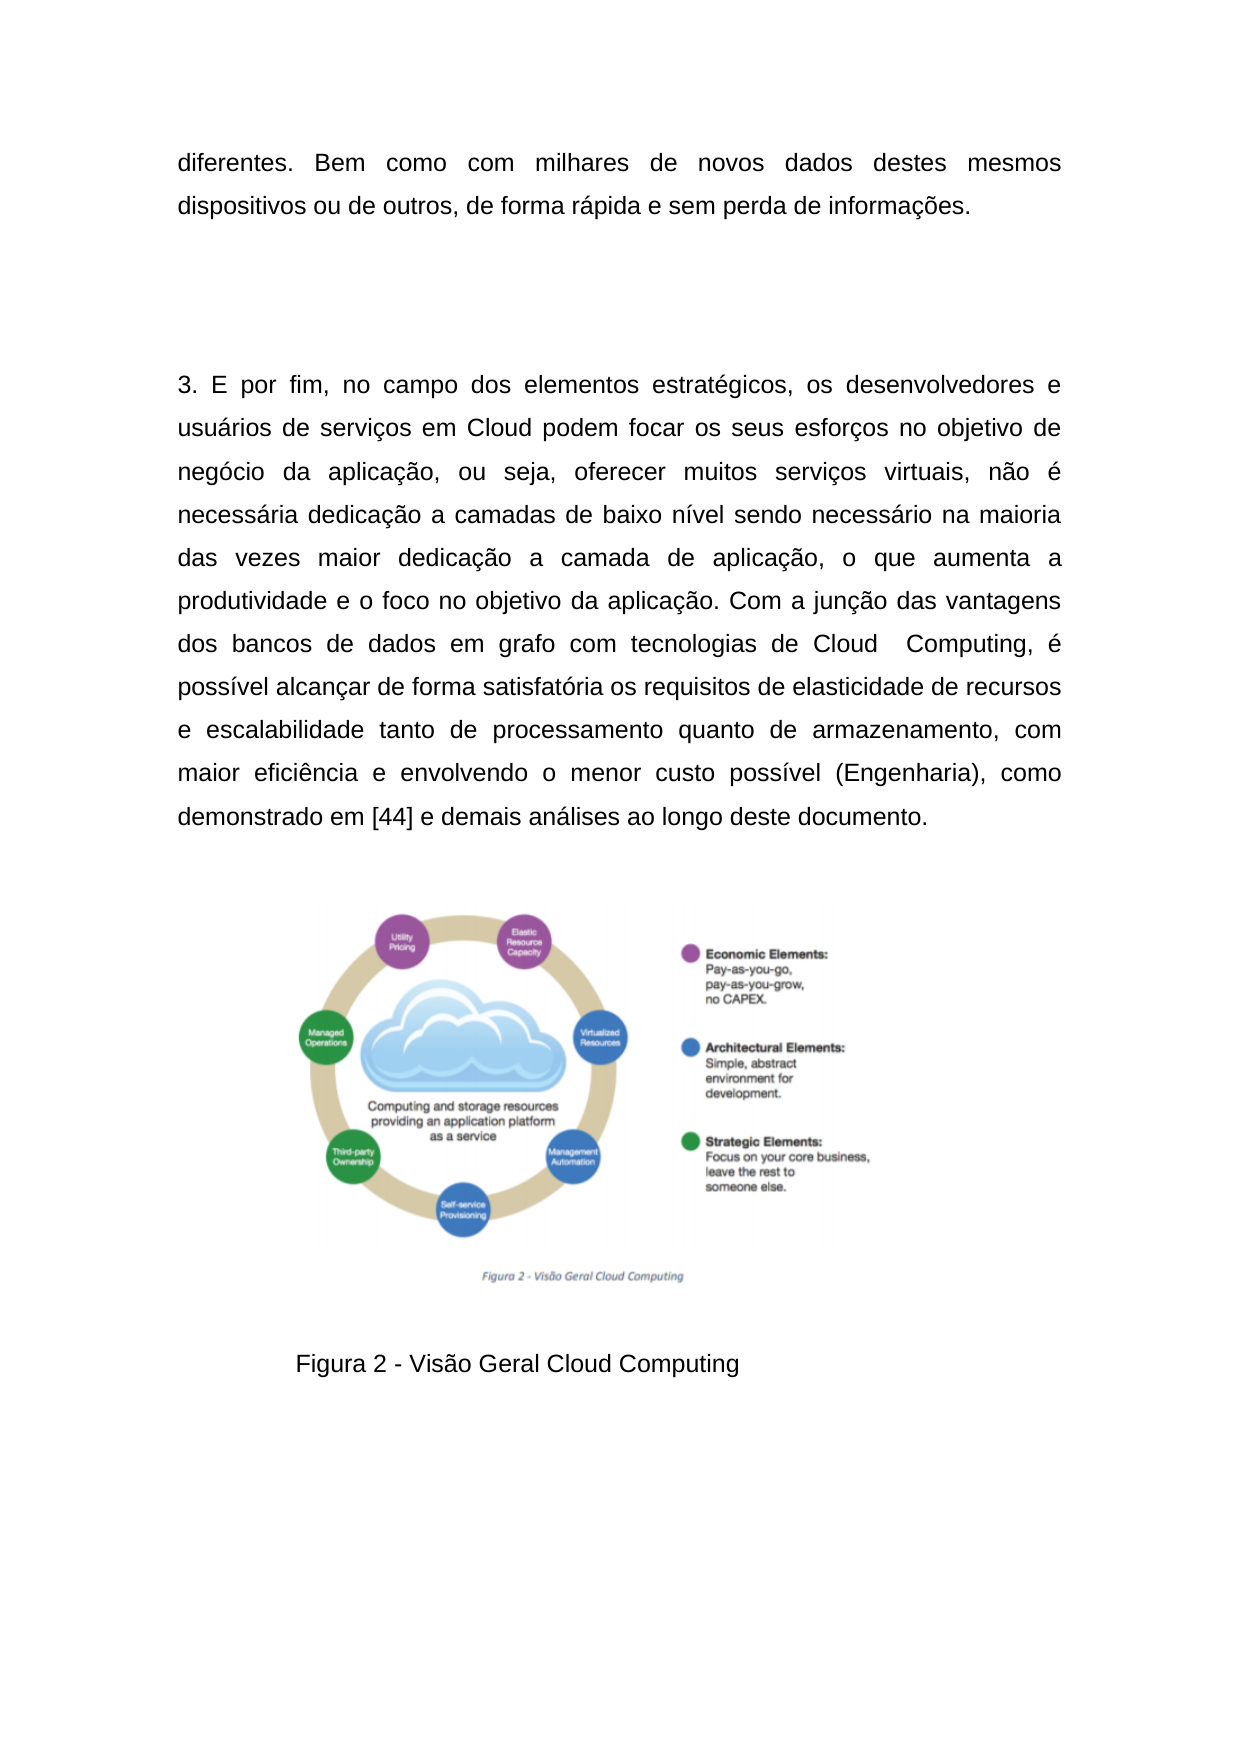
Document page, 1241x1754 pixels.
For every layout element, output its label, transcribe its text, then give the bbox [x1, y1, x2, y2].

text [177, 148, 1063, 219]
text 3. E por fim, no campo dos elementos estratégicos, os desenvolvedores e usuários de serviços em Cloud podem focar os seus esforços no objetivo de negócio da aplicação, ou seja, oferecer muitos serviços virtuais, não é necessária dedicação a camadas de baixo nível sendo necessário na maioria das vezes maior dedicação a camada de aplicação, o que aumenta a produtividade e o foco no objetivo da aplicação. Com a junção das vantagens dos bancos de dados em grafo com tecnologias de Cloud Computing, é possível alcançar de forma satisfatória os requisitos de elasticidade de recursos e escalabilidade tanto de processamento quanto de armazenamento, com maior eficiência e envolvendo o menor custo possível (Engenharia), como demonstrado em [44] e demais análises ao longo deste documento. [177, 370, 1063, 830]
picture [295, 904, 923, 1292]
text Figura 2 - Visão Geral Cloud Computing [177, 1349, 1063, 1378]
